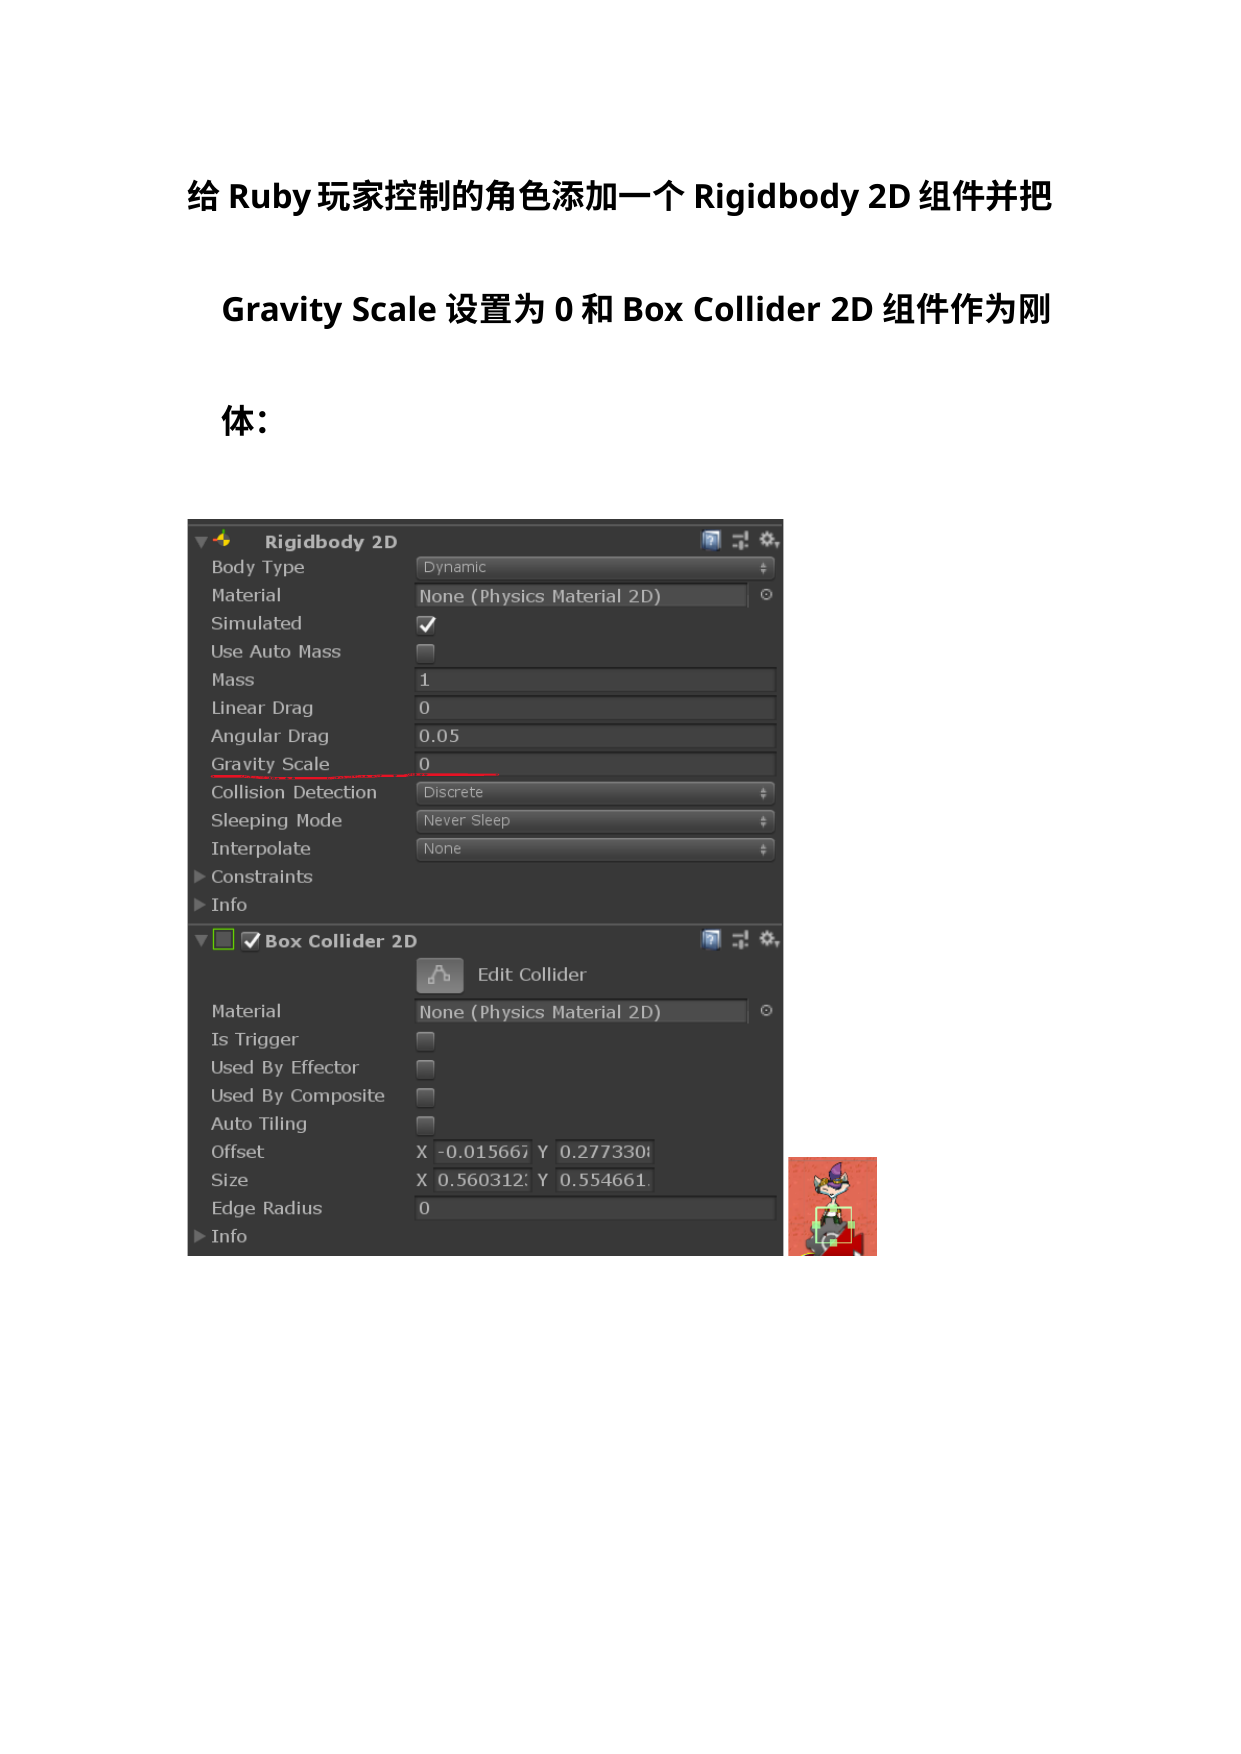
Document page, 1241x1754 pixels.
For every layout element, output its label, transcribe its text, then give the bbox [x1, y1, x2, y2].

picture [788, 1157, 877, 1256]
picture [187, 519, 784, 1256]
subtitle 给Ruby玩家控制的角色添加一个Rigidbody 2D组件并把Gravity Scale设置为0和Box Collider 2D组件作为刚体： [187, 162, 1053, 452]
